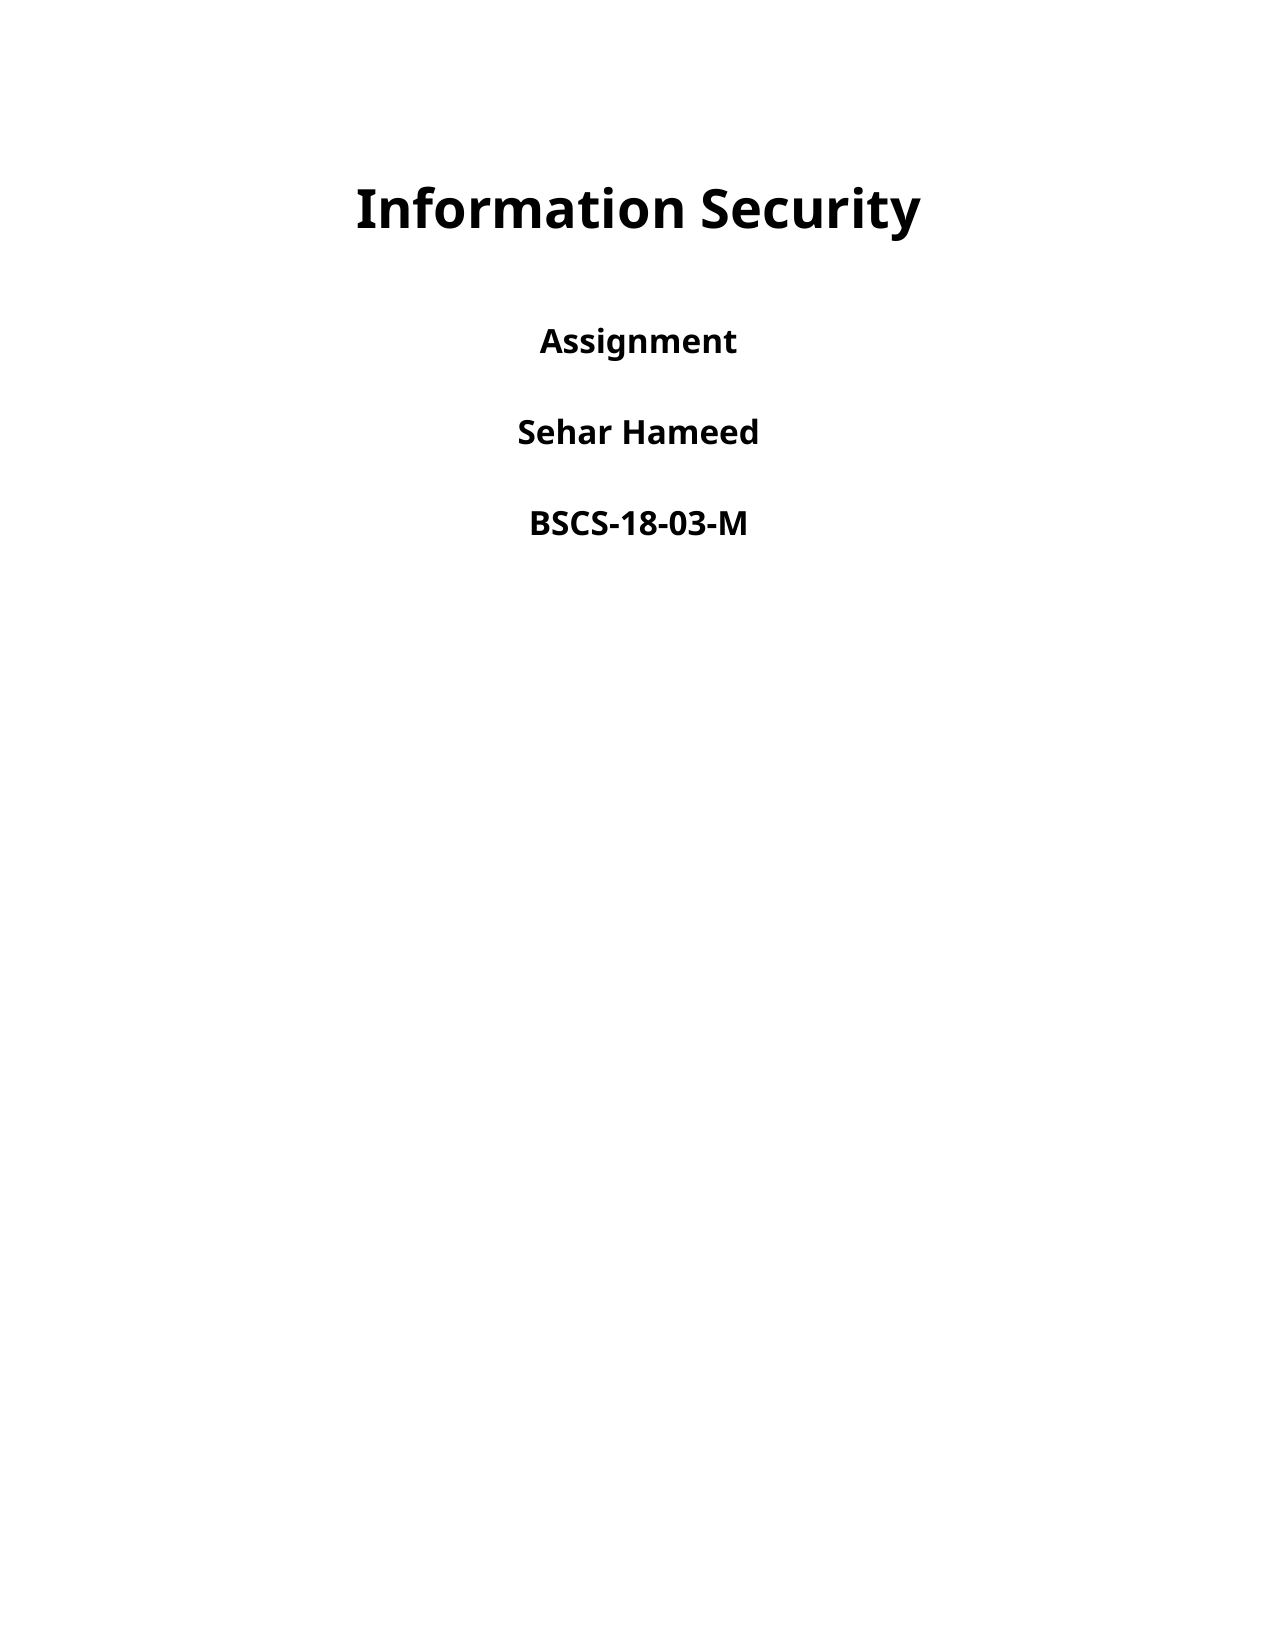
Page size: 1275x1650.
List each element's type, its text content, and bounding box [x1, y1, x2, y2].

text Information Security [137, 170, 1139, 244]
text BSCS-18-03-M [137, 499, 1139, 545]
text Assignment [137, 318, 1139, 363]
text Sehar Hameed [137, 408, 1139, 454]
